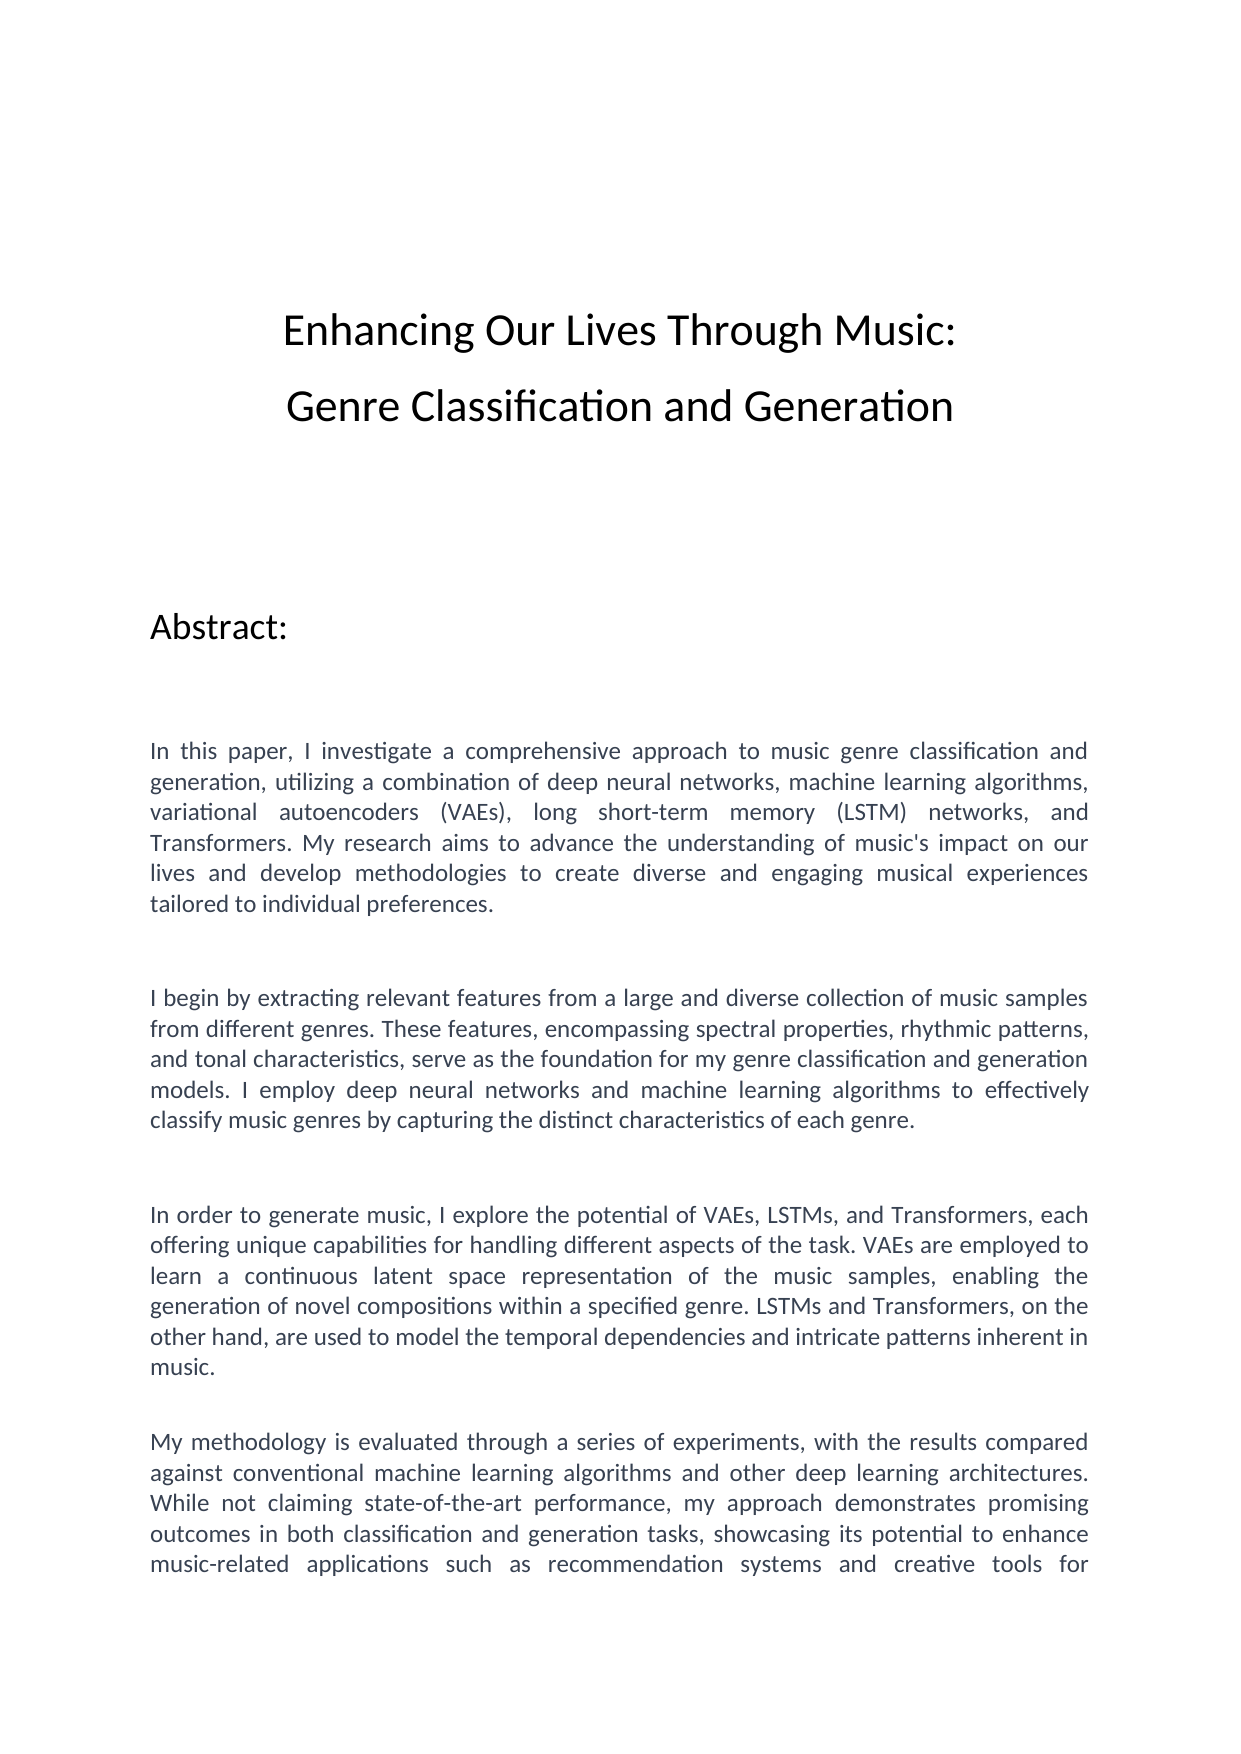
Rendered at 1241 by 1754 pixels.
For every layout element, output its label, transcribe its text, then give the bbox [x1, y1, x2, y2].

text In order to generate music, I explore the potential of VAEs, LSTMs, and Transformers, each offering unique capabilities for handling different aspects of the task. VAEs are employed to learn a continuous latent space representation of the music samples, enabling the generation of novel compositions within a specified genre. LSTMs and Transformers, on the other hand, are used to model the temporal dependencies and intricate patterns inherent in music. [150, 1199, 1090, 1382]
text Abstract: [150, 603, 1090, 649]
text In this paper, I investigate a comprehensive approach to music genre classification and generation, utilizing a combination of deep neural networks, machine learning algorithms, variational autoencoders (VAEs), long short-term memory (LSTM) networks, and Transformers. My research aims to advance the understanding of music's impact on our lives and develop methodologies to create diverse and engaging musical experiences tailored to individual preferences. [150, 735, 1090, 918]
text Genre Classification and Generation [150, 377, 1090, 433]
text Enhancing Our Lives Through Music: [150, 300, 1090, 356]
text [150, 1398, 1090, 1579]
text I begin by extracting relevant features from a large and diverse collection of music samples from different genres. These features, encompassing spectral properties, rhythmic patterns, and tonal characteristics, serve as the foundation for my genre classification and generation models. I employ deep neural networks and machine learning algorithms to effectively classify music genres by capturing the distinct characteristics of each genre. [150, 982, 1090, 1135]
